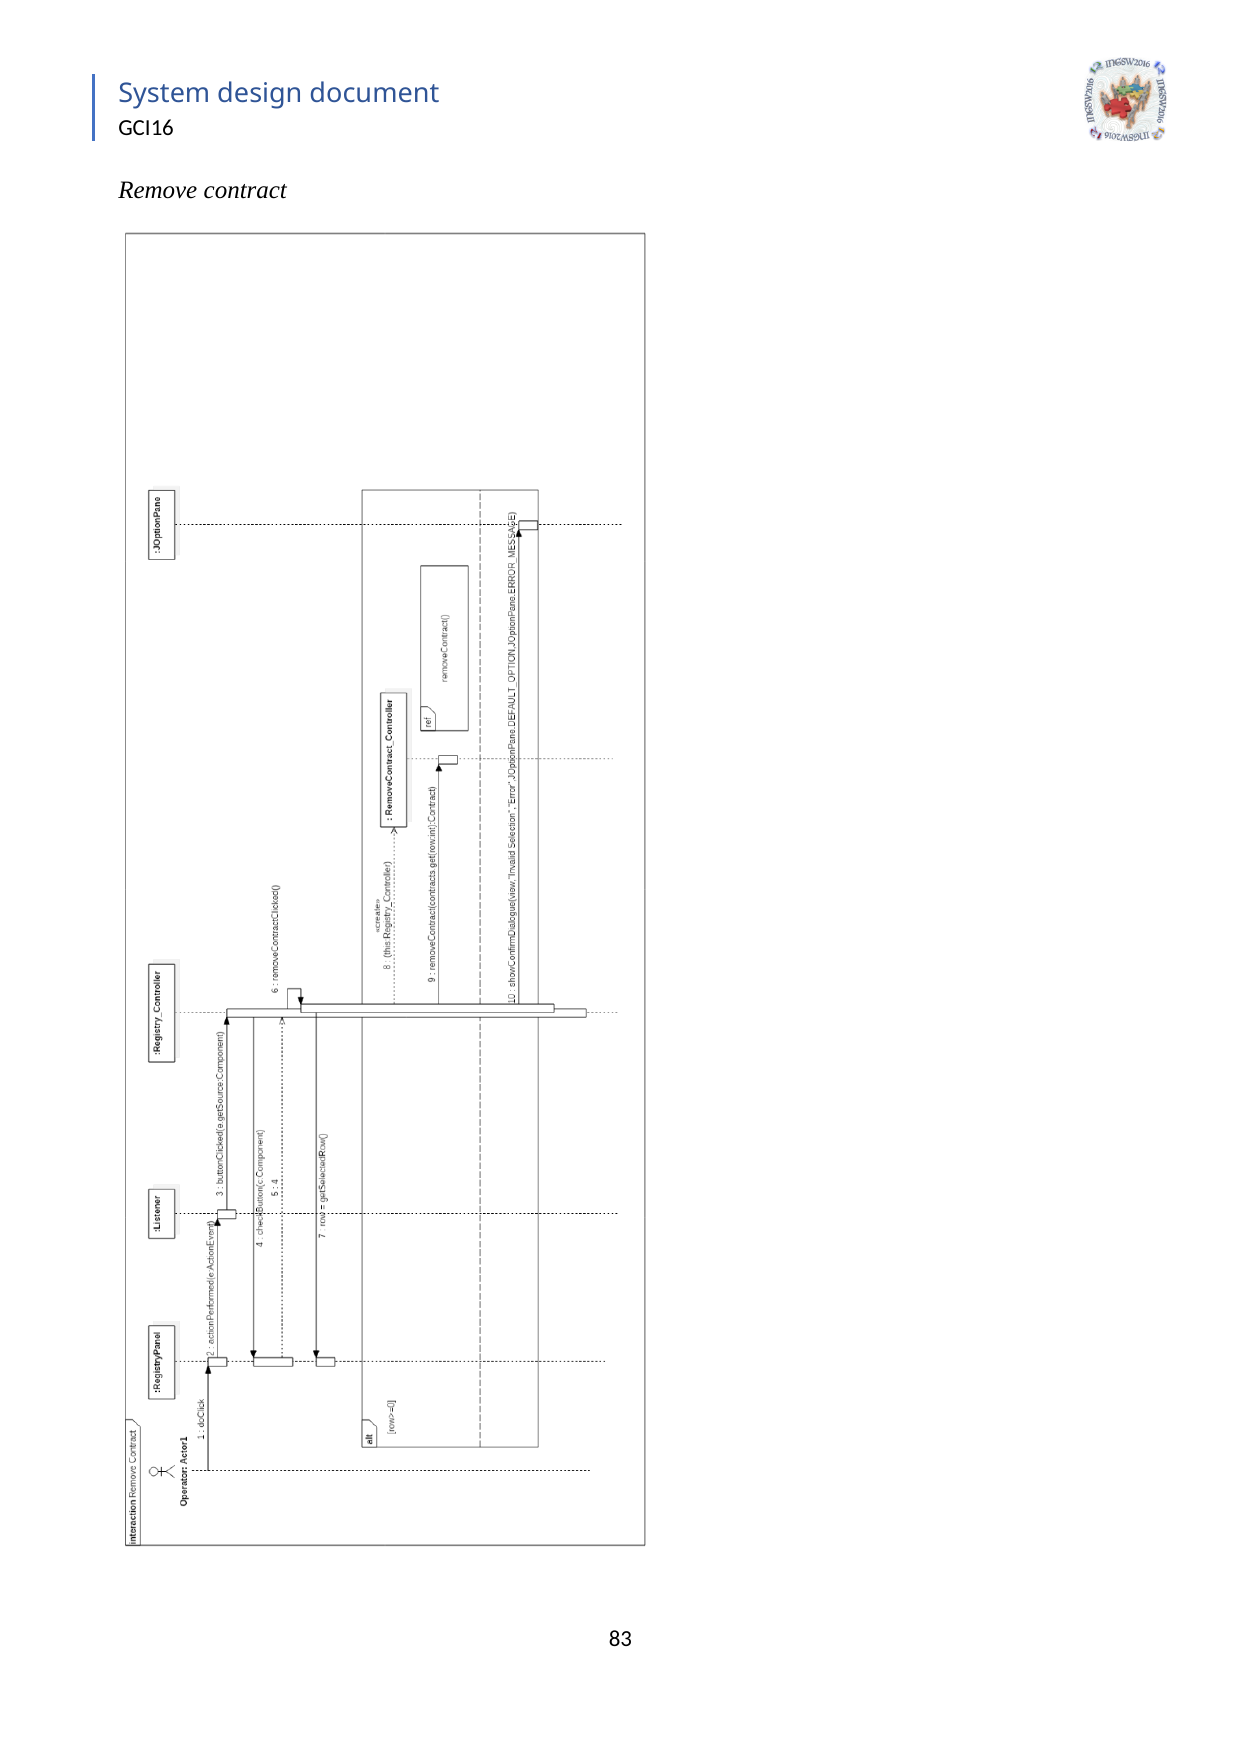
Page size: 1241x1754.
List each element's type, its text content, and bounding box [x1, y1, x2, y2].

picture [119, 208, 671, 1551]
picture [1076, 55, 1171, 149]
subtitle Remove contract [118, 175, 1122, 203]
